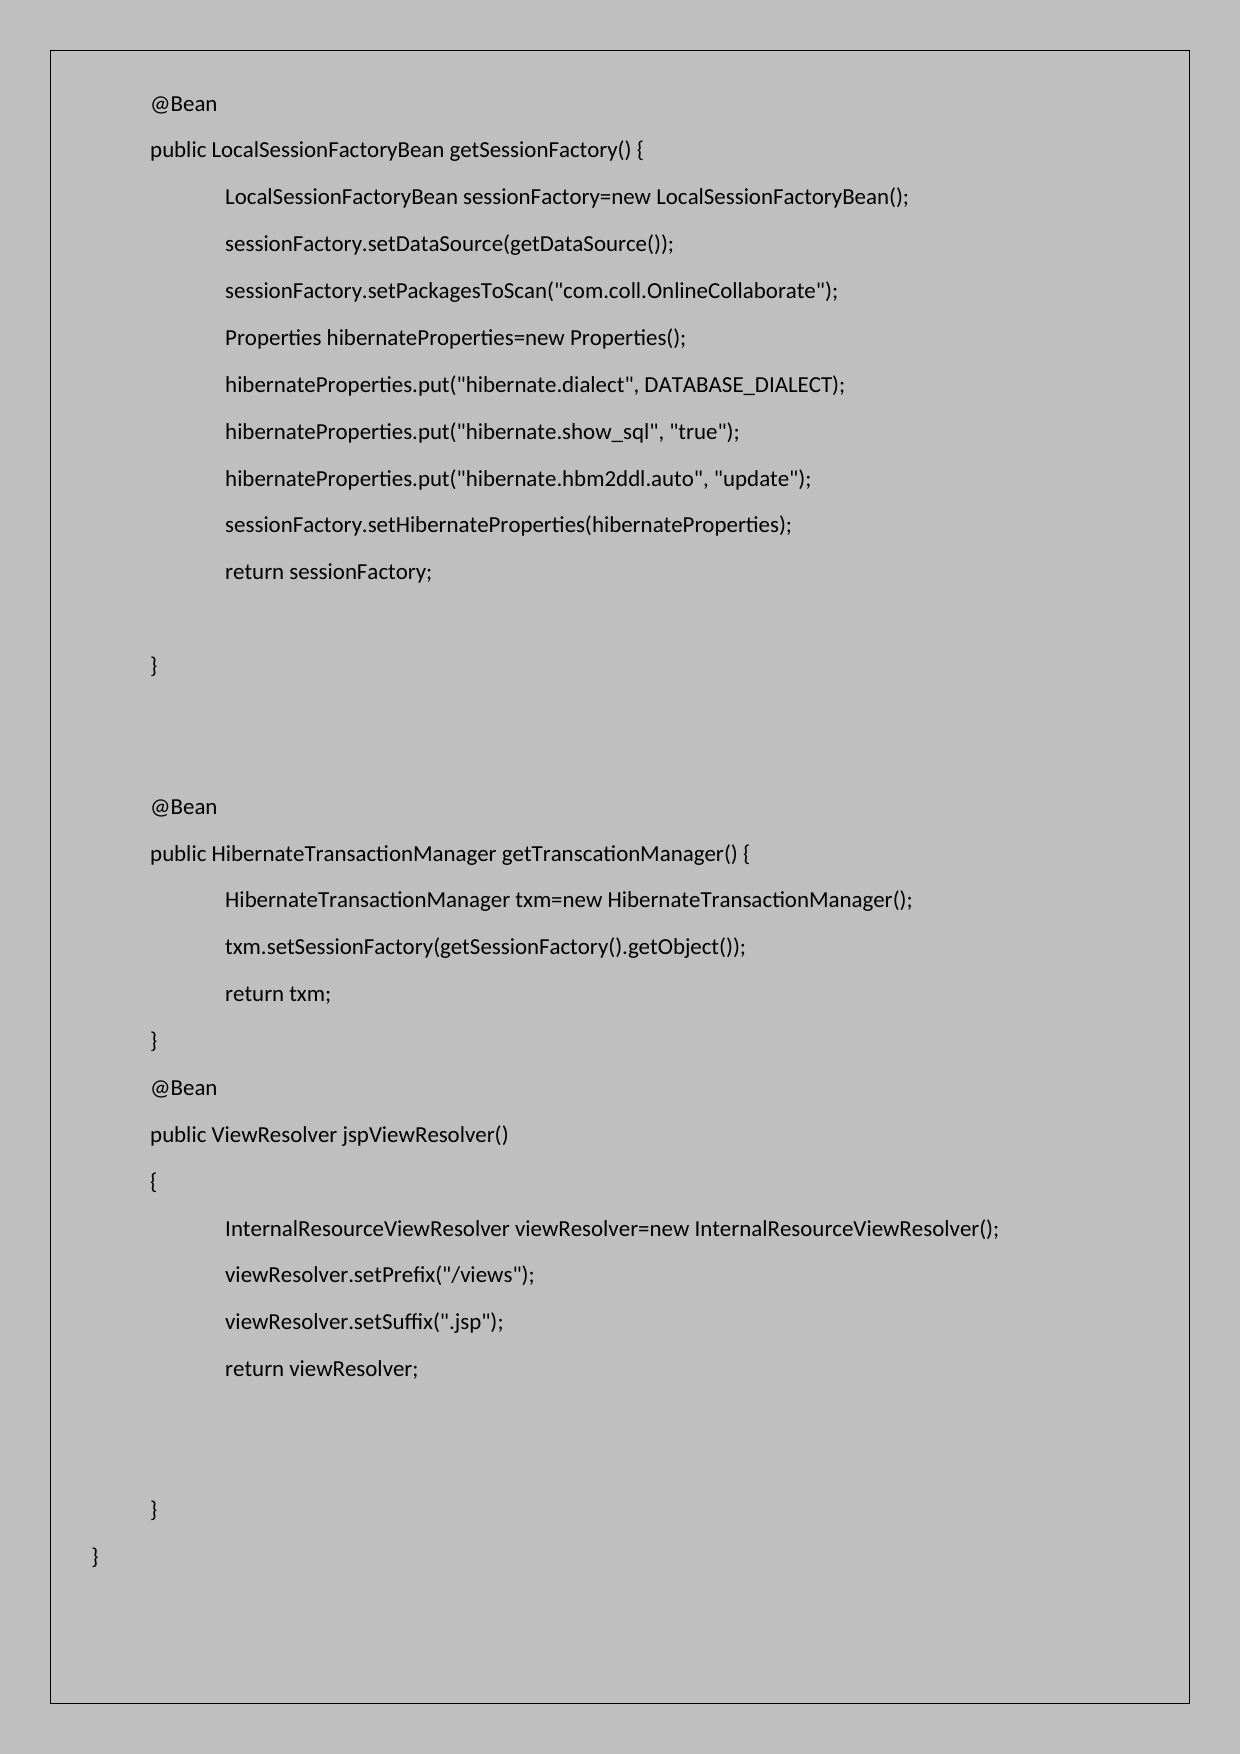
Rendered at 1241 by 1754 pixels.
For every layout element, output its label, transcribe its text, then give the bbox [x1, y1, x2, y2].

text @Bean [91, 792, 1154, 820]
text hibernateProperties.put("hibernate.hbm2ddl.auto", "update"); [91, 464, 1154, 492]
text hibernateProperties.put("hibernate.show_sql", "true"); [91, 417, 1154, 445]
text @Bean [91, 89, 1154, 117]
text hibernateProperties.put("hibernate.dialect", DATABASE_DIALECT); [91, 370, 1154, 398]
text } [91, 651, 1154, 679]
text } [91, 1495, 1154, 1523]
text viewResolver.setSuffix(".jsp"); [91, 1307, 1154, 1335]
text } [91, 1542, 1154, 1570]
text InternalResourceViewResolver viewResolver=new InternalResourceViewResolver(); [91, 1214, 1154, 1242]
text sessionFactory.setDataSource(getDataSource()); [91, 229, 1154, 257]
text Properties hibernateProperties=new Properties(); [91, 323, 1154, 351]
text HibernateTransactionManager txm=new HibernateTransactionManager(); [91, 886, 1154, 913]
text viewResolver.setPrefix("/views"); [91, 1261, 1154, 1288]
text } [91, 1026, 1154, 1054]
text public LocalSessionFactoryBean getSessionFactory() { [91, 136, 1154, 163]
text LocalSessionFactoryBean sessionFactory=new LocalSessionFactoryBean(); [91, 182, 1154, 210]
text public ViewResolver jspViewResolver() [91, 1120, 1154, 1148]
text return txm; [91, 979, 1154, 1007]
text sessionFactory.setHibernateProperties(hibernateProperties); [91, 511, 1154, 538]
text @Bean [91, 1073, 1154, 1101]
text sessionFactory.setPackagesToScan("com.coll.OnlineCollaborate"); [91, 276, 1154, 304]
text return sessionFactory; [91, 557, 1154, 585]
text public HibernateTransactionManager getTranscationManager() { [91, 839, 1154, 867]
text { [91, 1167, 1154, 1195]
text txm.setSessionFactory(getSessionFactory().getObject()); [91, 932, 1154, 960]
text return viewResolver; [91, 1354, 1154, 1382]
